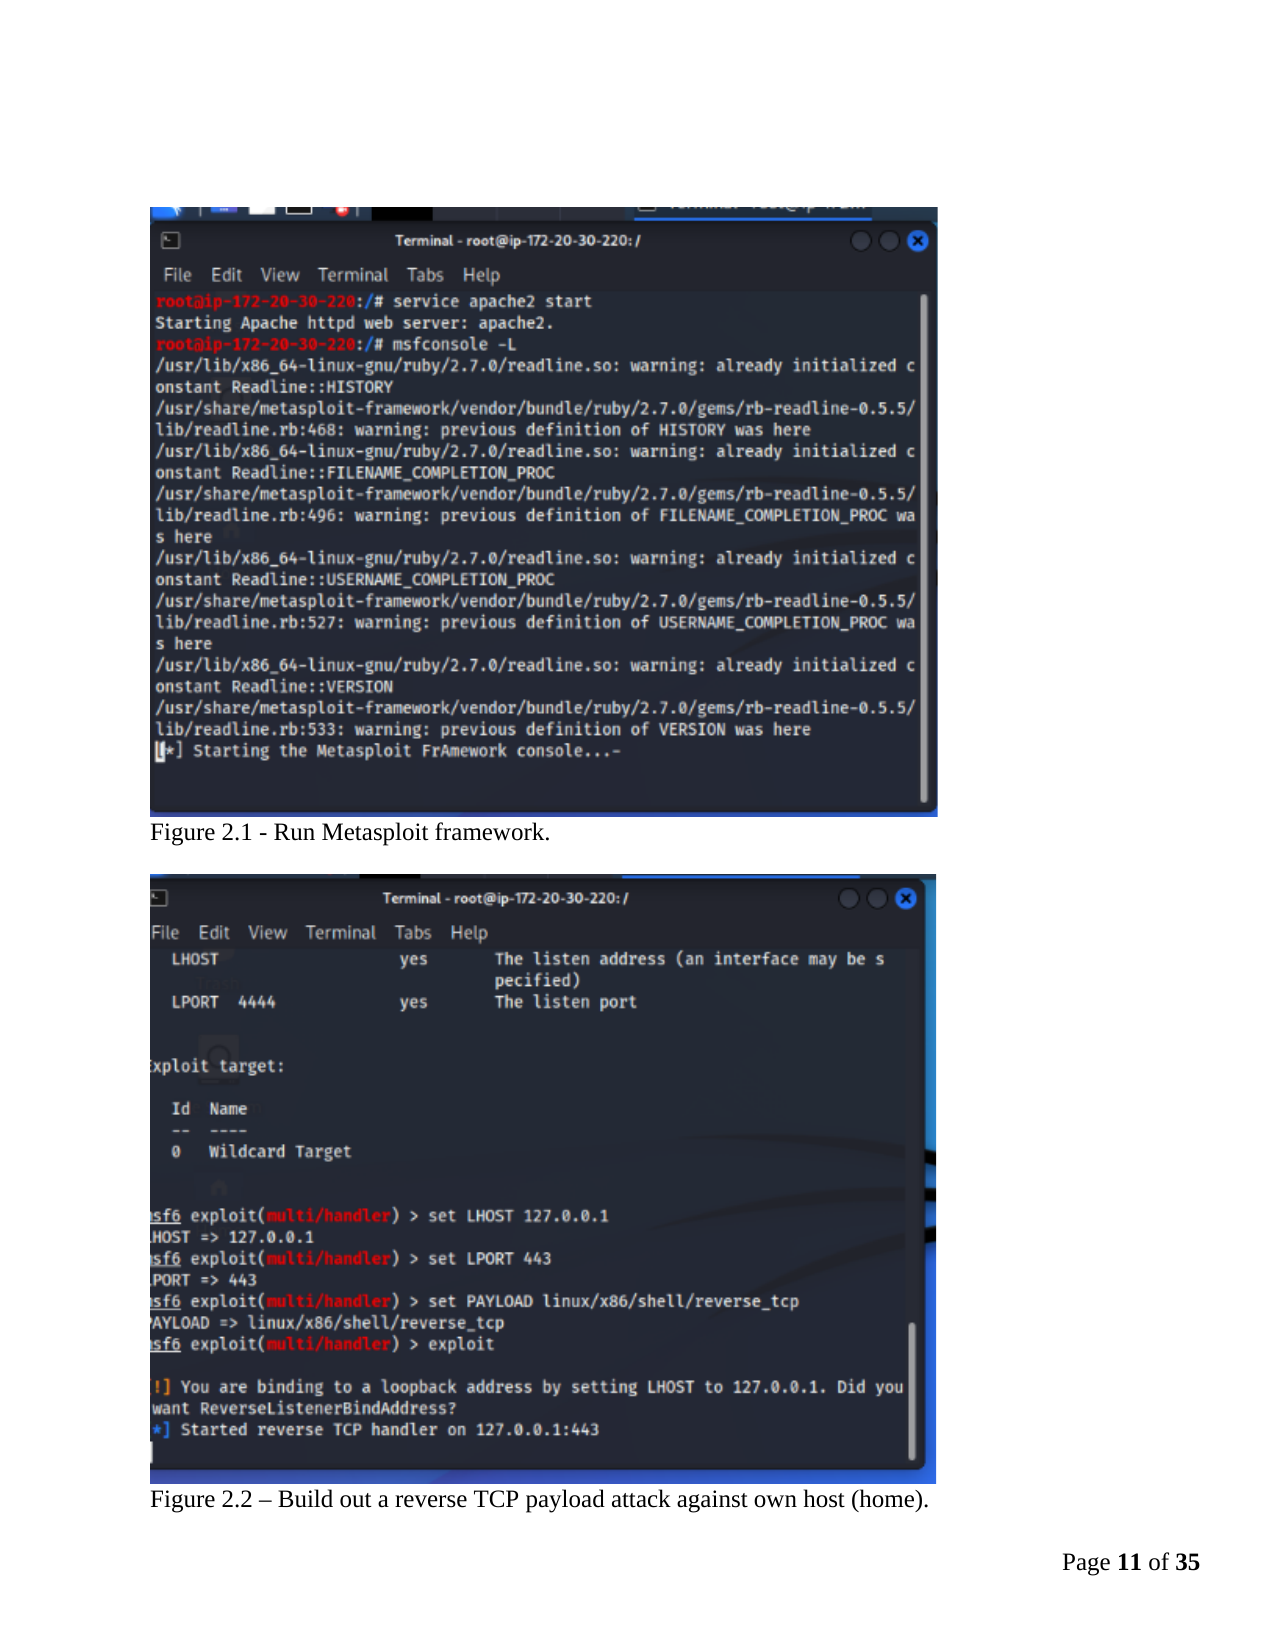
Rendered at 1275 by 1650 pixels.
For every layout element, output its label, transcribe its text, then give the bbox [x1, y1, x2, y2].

picture [150, 874, 937, 1484]
text Figure 2.2 – Build out a reverse TCP payload attack against own host (home). [150, 1484, 1200, 1513]
picture [150, 207, 938, 817]
text Figure 2.1 - Run Metasploit framework. [150, 817, 1200, 846]
